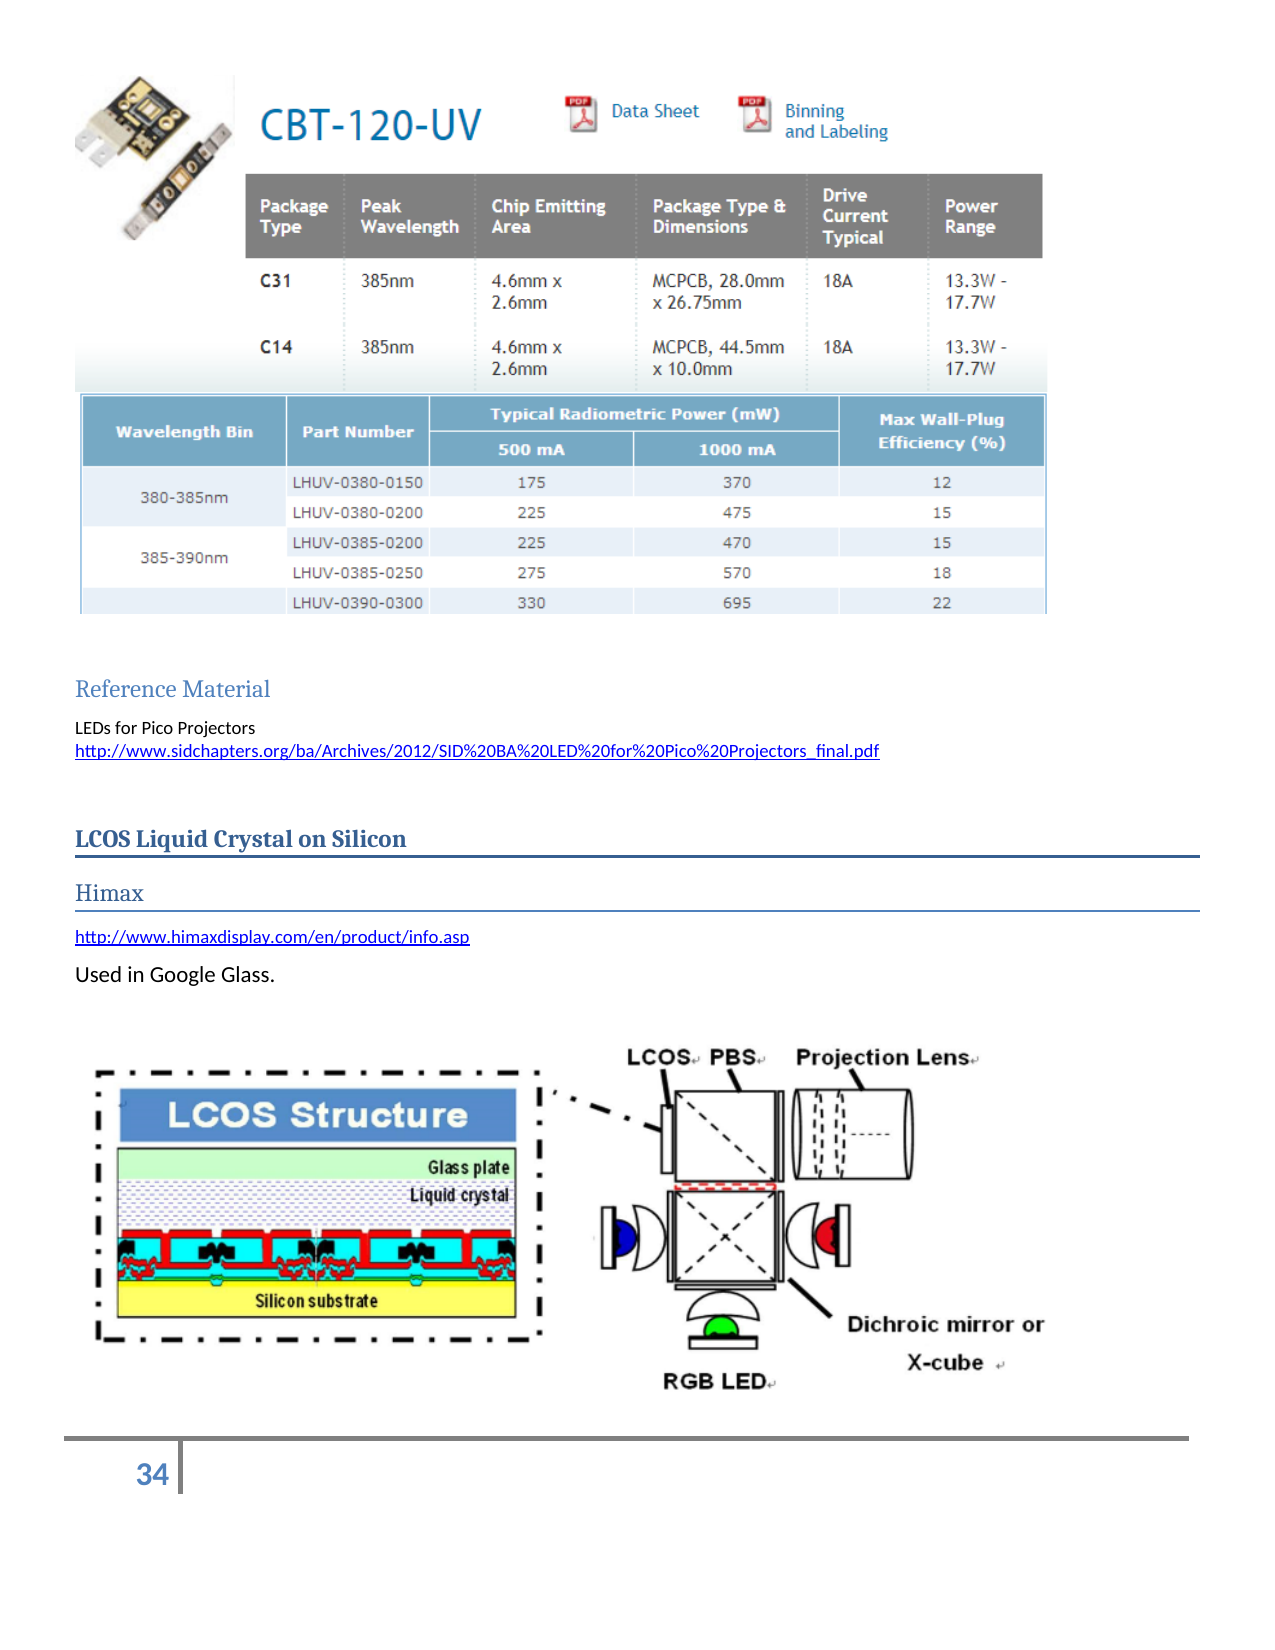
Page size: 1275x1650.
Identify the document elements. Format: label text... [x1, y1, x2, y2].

text LEDs for Pico Projectors http://www.sidchapters.org/ba/Archives/2012/SID%20BA%20LED%20for%20Pico%20Projectors_final.pdf [75, 716, 1200, 762]
subtitle LCOS Liquid Crystal on Silicon [75, 824, 1200, 855]
picture [75, 75, 1050, 614]
subtitle Reference Material [75, 675, 1200, 704]
text http://www.himaxdisplay.com/en/product/info.asp [75, 925, 1200, 948]
subtitle Himax [75, 879, 1200, 910]
text Used in Google Glass. [75, 960, 1200, 988]
picture [75, 1041, 1050, 1399]
